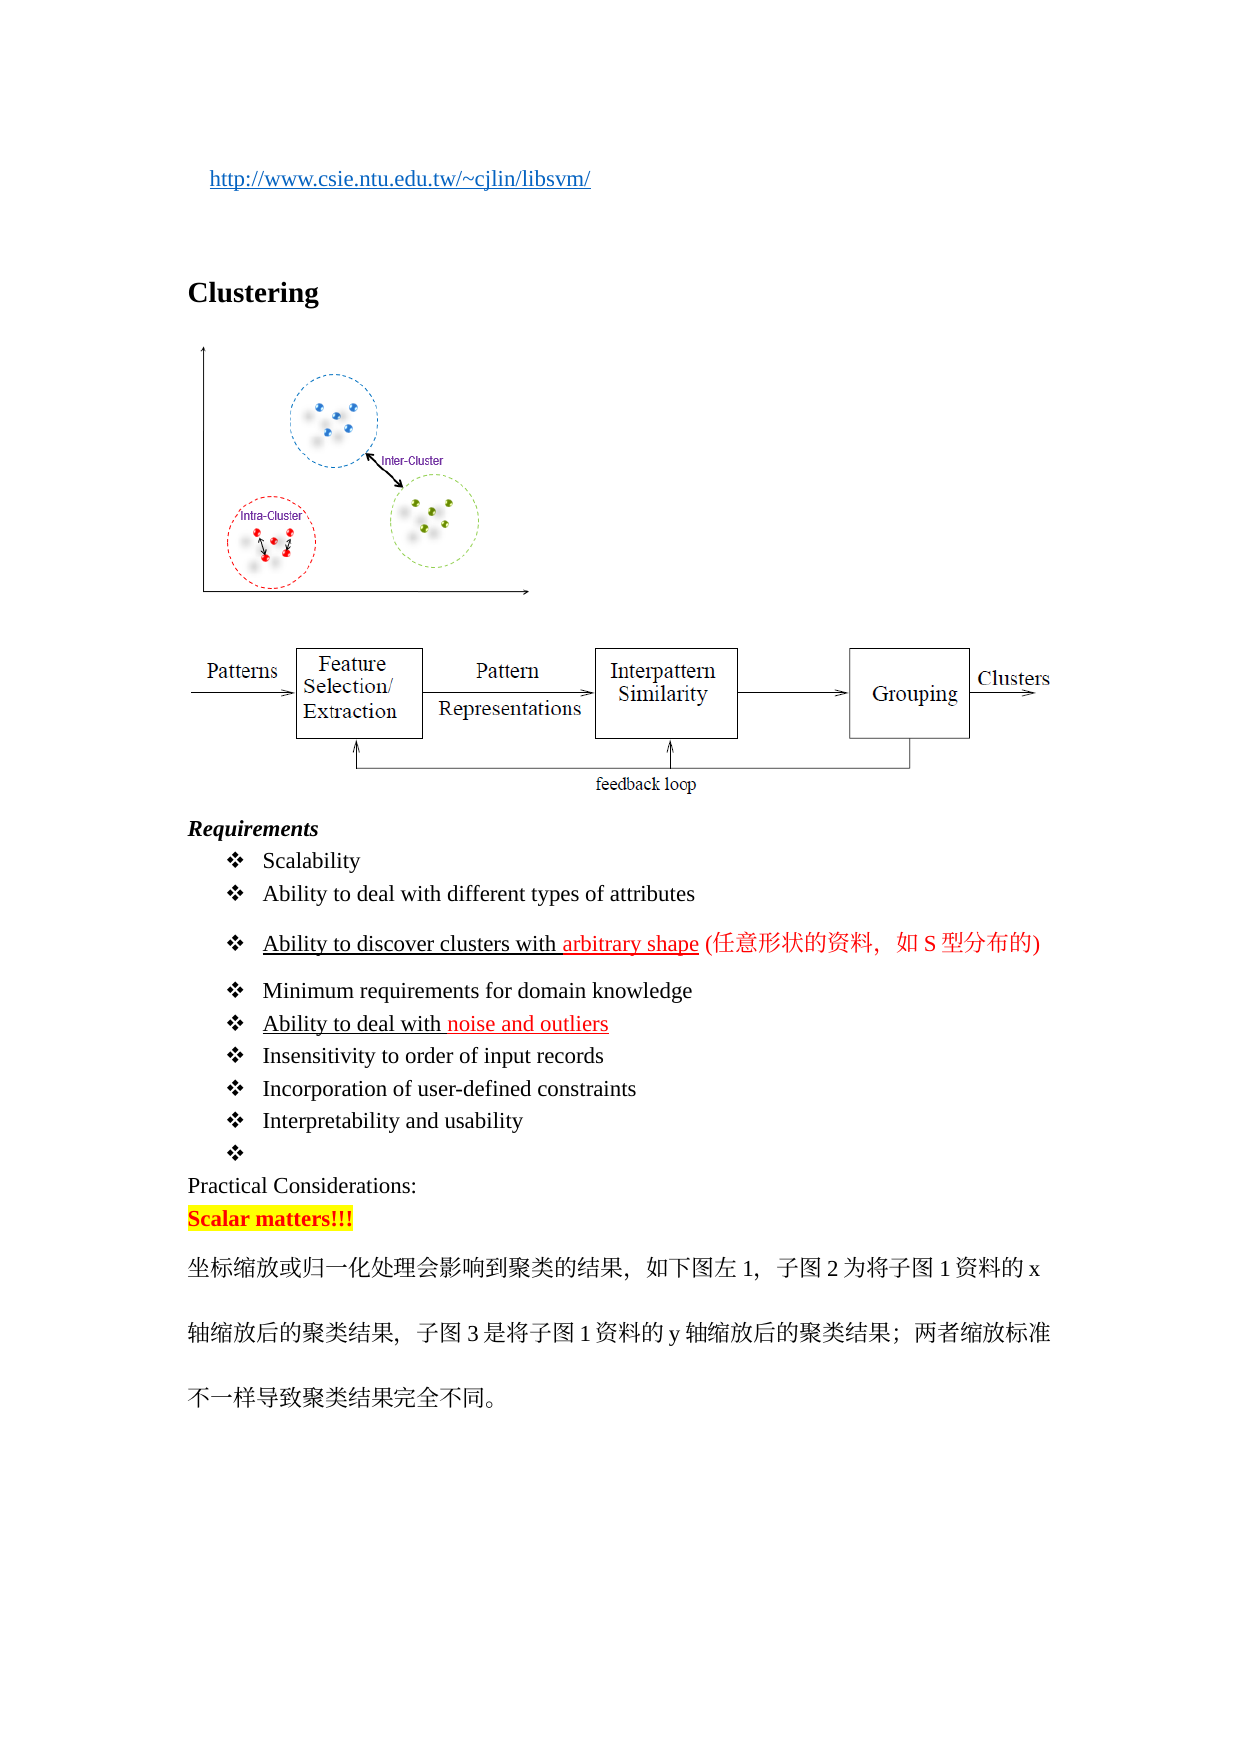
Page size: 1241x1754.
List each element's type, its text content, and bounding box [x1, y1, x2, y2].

list Insensitivity to order of input records [225, 1039, 1053, 1072]
list Interpretability and usability [225, 1104, 1053, 1137]
list Ability to discover clusters with arbitrary shape (任意形状的资料，如S型分布的) [225, 909, 1053, 974]
text Scalar matters!!! [187, 1202, 1053, 1234]
text http://www.csie.ntu.edu.tw/~cjlin/libsvm/ [209, 162, 1053, 194]
list Ability to deal with different types of attributes [225, 877, 1053, 909]
text Requirements [187, 812, 1053, 844]
text Practical Considerations: [187, 1169, 1053, 1202]
list Minimum requirements for domain knowledge [225, 974, 1053, 1007]
list Ability to deal with noise and outliers [225, 1007, 1053, 1039]
text Clustering [187, 259, 1053, 324]
text 坐标缩放或归一化处理会影响到聚类的结果，如下图左1，子图2为将子图1资料的x轴缩放后的聚类结果，子图3是将子图1资料的y轴缩放后的聚类结果；两者缩放标准不一样导致聚类结果完全不同。 [187, 1234, 1053, 1429]
picture [187, 333, 549, 608]
list Incorporation of user-defined constraints [225, 1072, 1053, 1104]
list Scalability [225, 844, 1053, 877]
picture [187, 624, 1053, 805]
